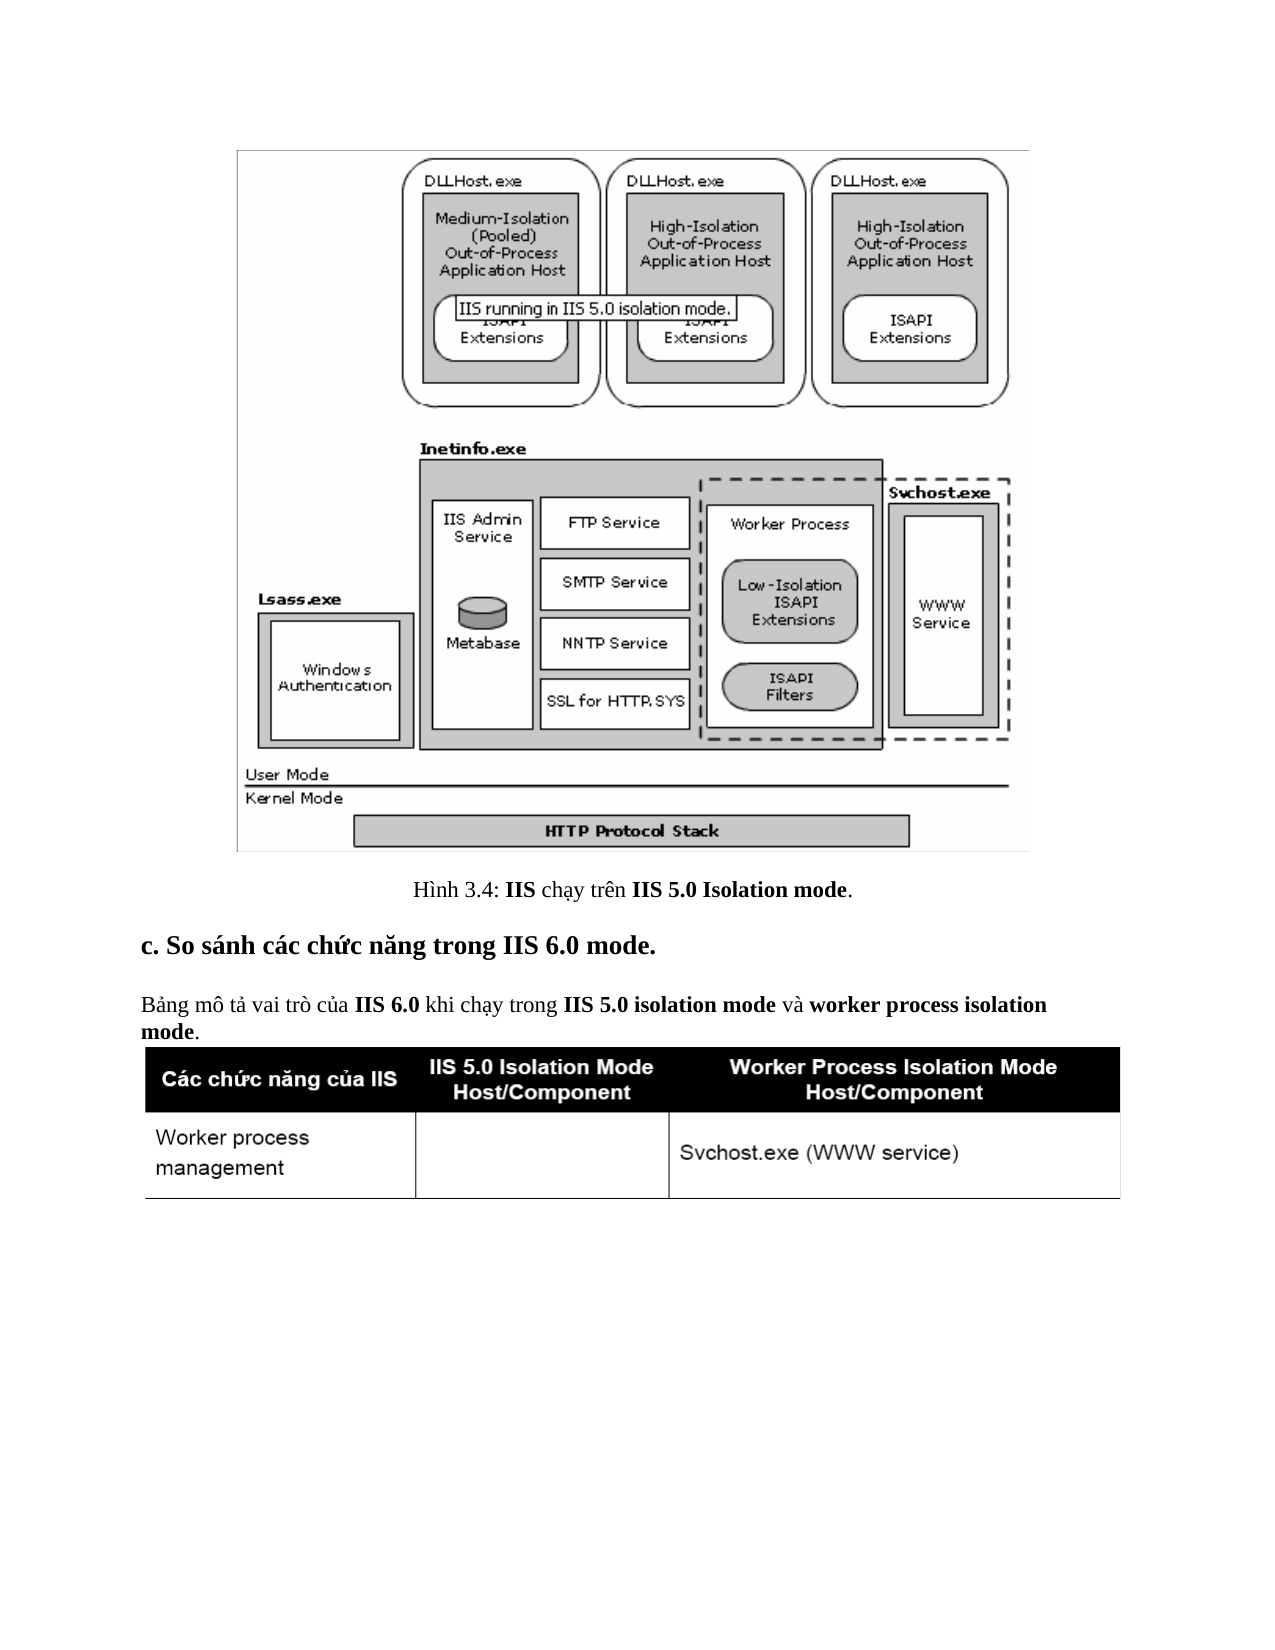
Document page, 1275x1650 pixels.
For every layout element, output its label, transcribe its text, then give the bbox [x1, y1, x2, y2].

text c. So sánh các chức năng trong IIS 6.0 mode. [141, 929, 1125, 960]
text mode. [141, 1018, 1125, 1044]
text Hình 3.4: IIS chạy trên IIS 5.0 Isolation mode. [141, 877, 1125, 903]
text Bảng mô tả vai trò của IIS 6.0 khi chạy trong IIS 5.0 isolation mode và worker process isolation [141, 992, 1125, 1018]
